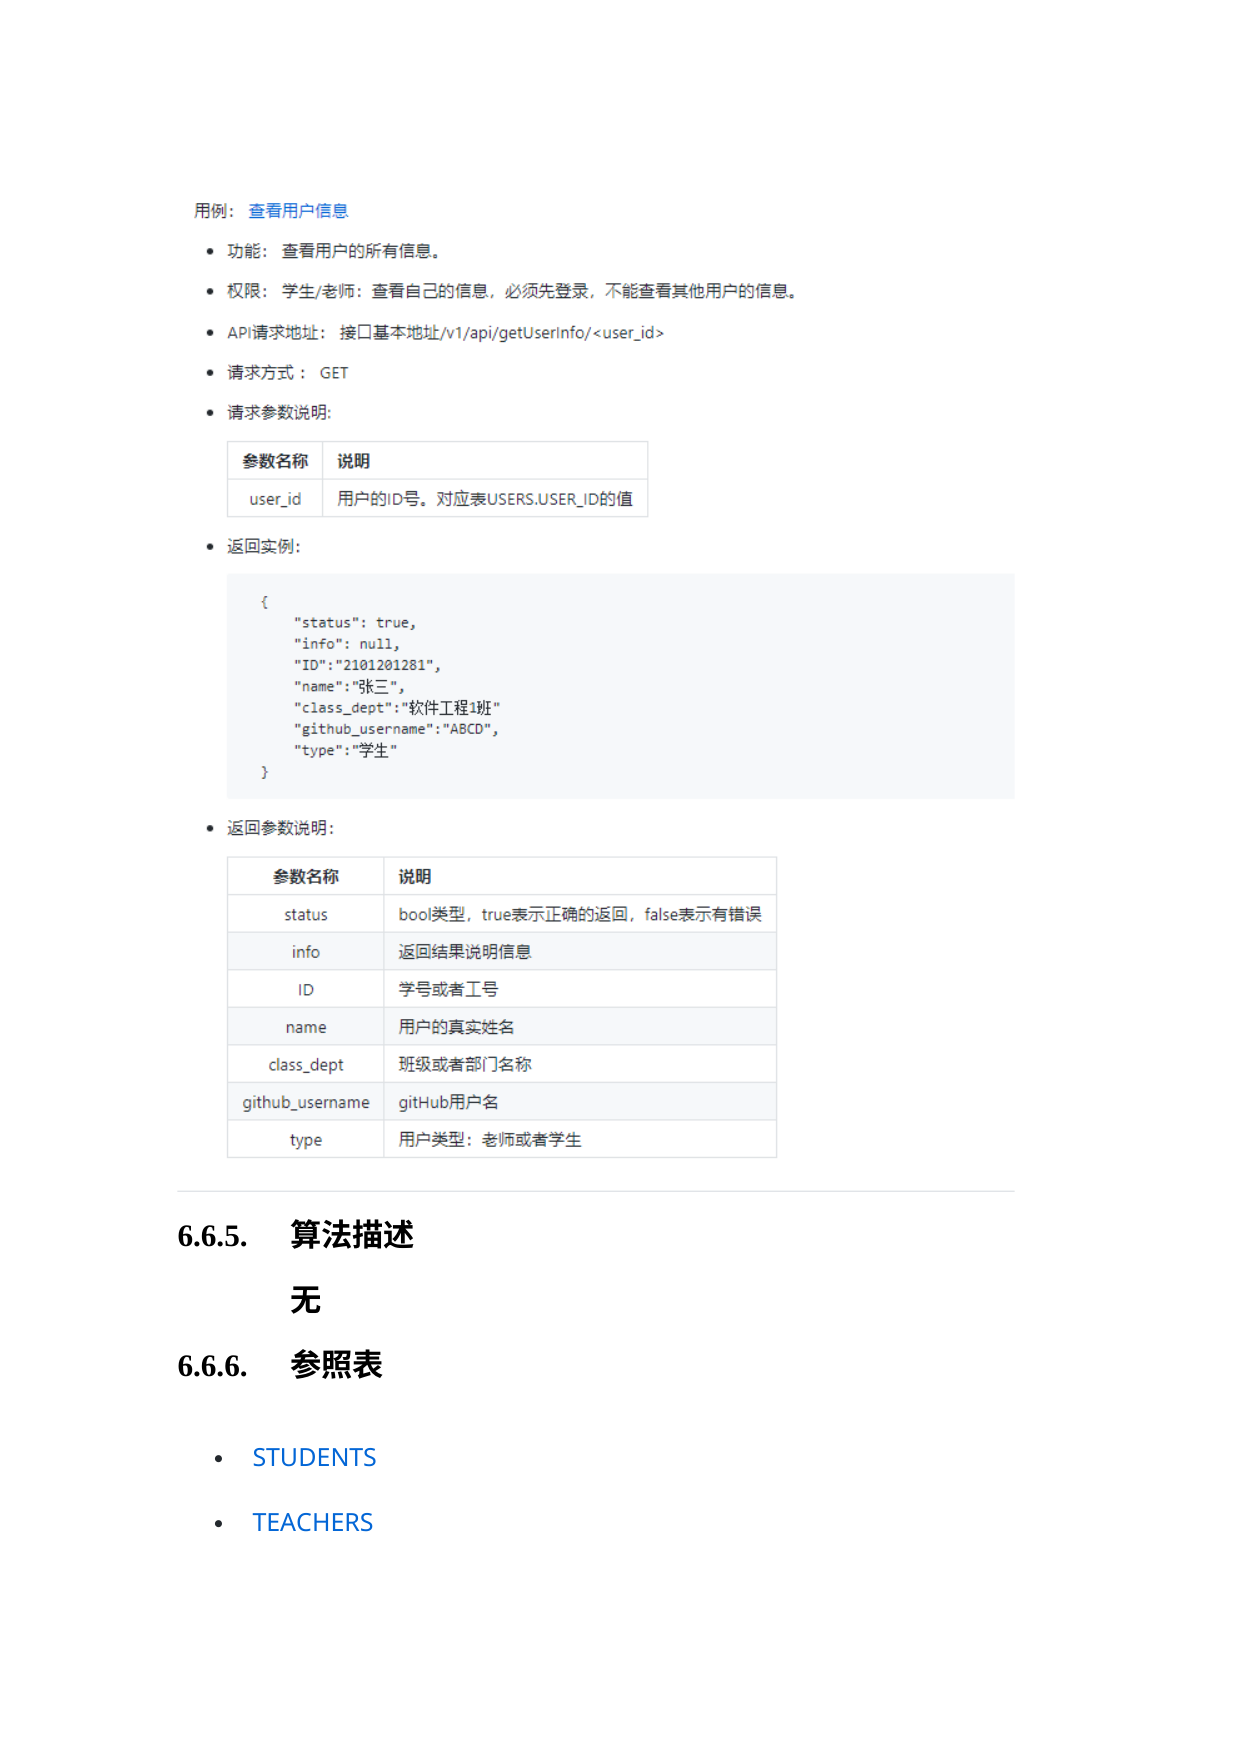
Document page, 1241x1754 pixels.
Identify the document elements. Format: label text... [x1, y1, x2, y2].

list TEACHERS [215, 1489, 1087, 1554]
list 算法描述 [177, 1200, 1087, 1265]
list STUDENTS [215, 1424, 1087, 1489]
list 参照表 [177, 1330, 1087, 1395]
picture [177, 192, 1015, 1192]
list 无 [290, 1265, 1087, 1330]
